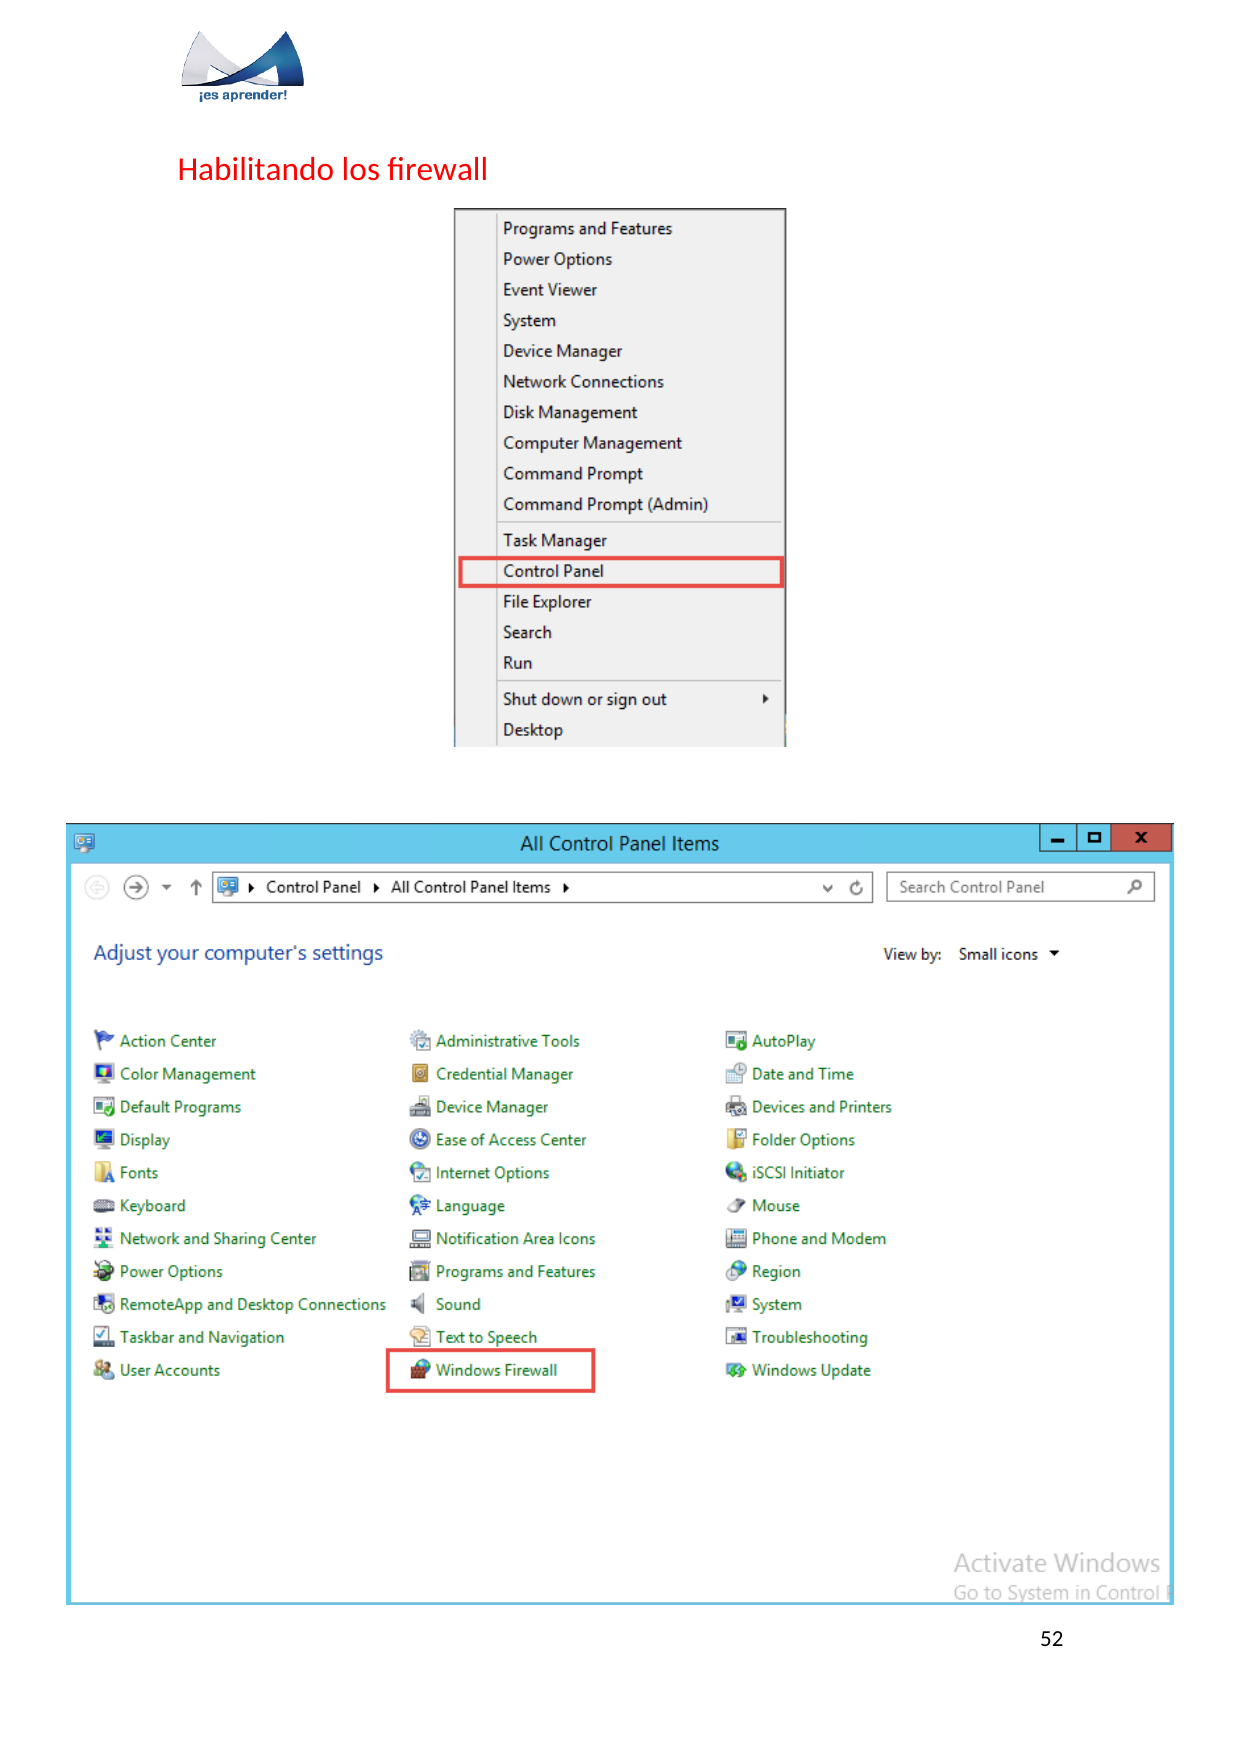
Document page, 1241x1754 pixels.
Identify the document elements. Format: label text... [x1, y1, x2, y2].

text Habilitando los firewall [177, 148, 1063, 188]
picture [453, 208, 787, 747]
picture [176, 29, 308, 104]
picture [66, 823, 1175, 1605]
